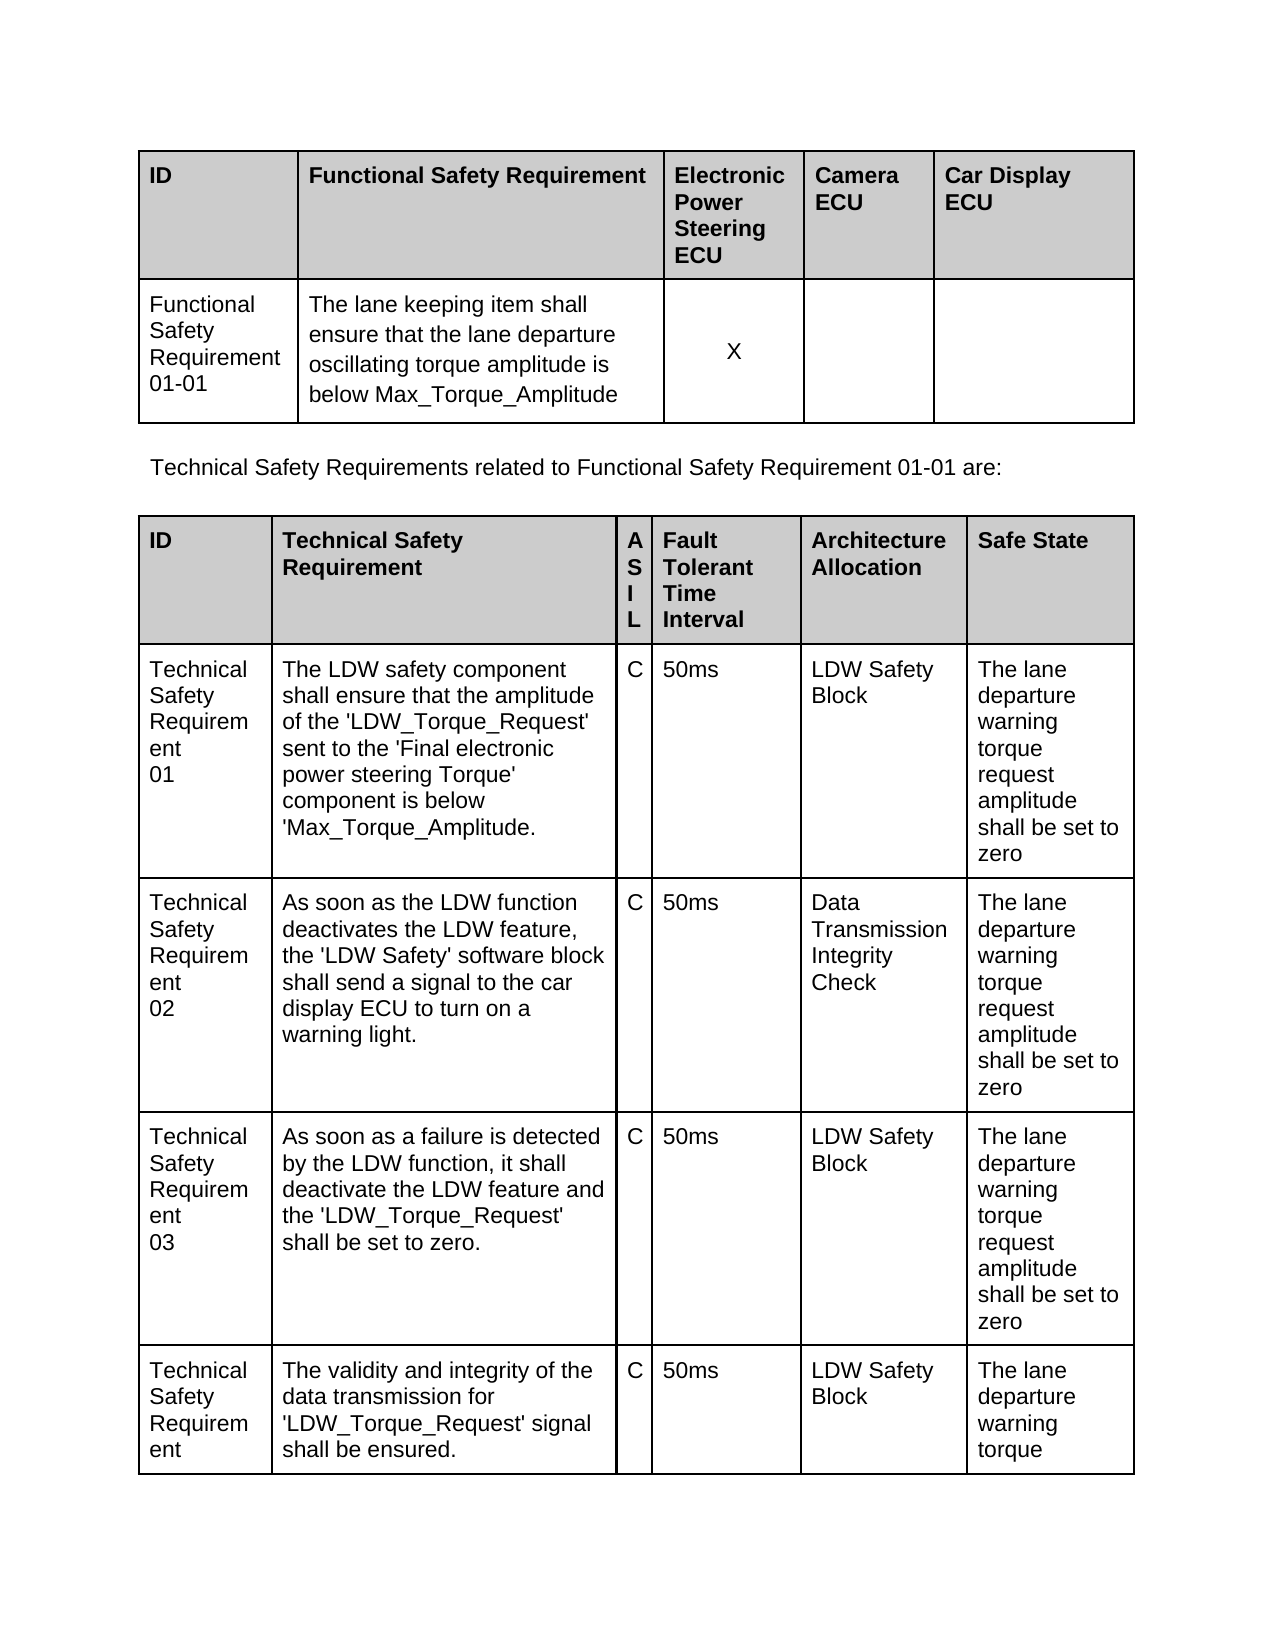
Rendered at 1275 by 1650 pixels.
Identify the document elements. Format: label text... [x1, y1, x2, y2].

table_cell 50ms [653, 645, 800, 877]
table_cell Technical Safety Requirement 02 [140, 879, 271, 1111]
table_cell C [618, 645, 651, 877]
table_cell As soon as the LDW function deactivates the LDW feature, the 'LDW Safety' software block shall send a signal to the car display ECU to turn on a warning light. [273, 879, 615, 1111]
table_cell The lane keeping item shall ensure that the lane departure oscillating torque amplitude is below Max_Torque_Amplitude [299, 280, 663, 422]
table_cell Data Transmission Integrity Check [802, 879, 966, 1111]
table_cell LDW Safety Block [802, 645, 966, 877]
table_cell The lane departure warning torque request amplitude shall be set to zero [968, 879, 1133, 1111]
table_cell Functional Safety Requirement 01-01 [140, 280, 297, 422]
table_cell LDW Safety Block [802, 1346, 966, 1473]
table_header Functional Safety Requirement [299, 152, 663, 278]
table_header ID [140, 152, 297, 278]
text Technical Safety Requirements related to Functional Safety Requirement 01-01 are: [150, 454, 1125, 481]
table_cell The lane departure warning torque request amplitude shall be set to zero [968, 645, 1133, 877]
table_cell [935, 280, 1133, 422]
table_cell Technical Safety Requirement 01 [140, 645, 271, 877]
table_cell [140, 1346, 271, 1473]
table_cell C [618, 1113, 651, 1344]
table_cell 50ms [653, 1113, 800, 1344]
table_cell 50ms [653, 1346, 800, 1473]
table_cell As soon as a failure is detected by the LDW function, it shall deactivate the LDW feature and the 'LDW_Torque_Request' shall be set to zero. [273, 1113, 615, 1344]
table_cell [273, 1346, 615, 1473]
table_header Safe State [968, 517, 1133, 643]
table_header Electronic Power Steering ECU [665, 152, 803, 278]
table_cell The LDW safety component shall ensure that the amplitude of the 'LDW_Torque_Request' sent to the 'Final electronic power steering Torque' component is below 'Max_Torque_Amplitude. [273, 645, 615, 877]
table_cell C [618, 1346, 651, 1473]
table_header Camera ECU [805, 152, 933, 278]
table_header Technical Safety Requirement [273, 517, 615, 643]
table_cell The lane departure warning torque request amplitude shall be set to zero [968, 1113, 1133, 1344]
table_header Fault Tolerant Time Interval [653, 517, 800, 643]
table_cell X [665, 280, 803, 422]
table_cell [805, 280, 933, 422]
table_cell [968, 1346, 1133, 1473]
table_cell LDW Safety Block [802, 1113, 966, 1344]
table_cell 50ms [653, 879, 800, 1111]
table_cell C [618, 879, 651, 1111]
table_cell Technical Safety Requirement 03 [140, 1113, 271, 1344]
table_header Car Display ECU [935, 152, 1133, 278]
table_header ID [140, 517, 271, 643]
table_header Architecture Allocation [802, 517, 966, 643]
table_header ASIL [618, 517, 651, 643]
